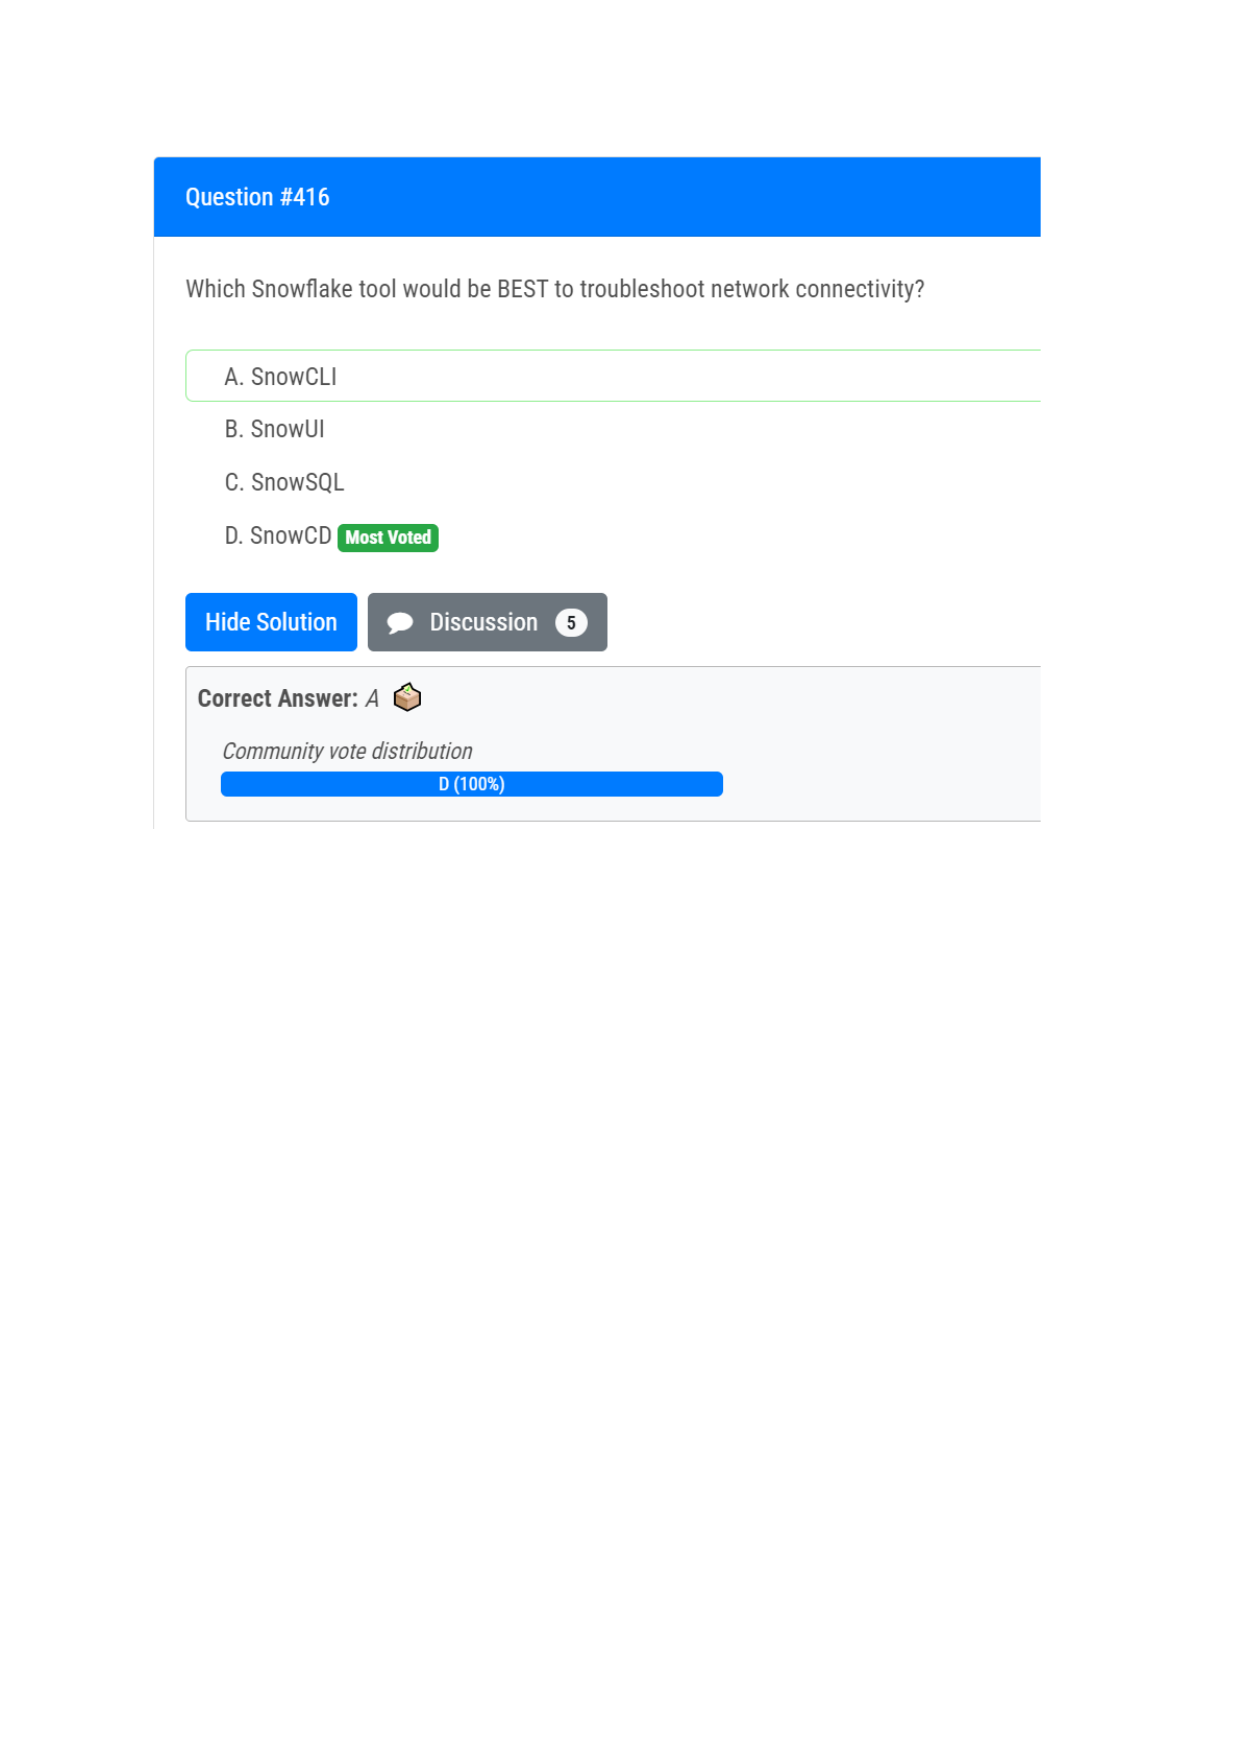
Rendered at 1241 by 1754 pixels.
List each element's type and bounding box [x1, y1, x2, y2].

picture [150, 150, 1041, 829]
